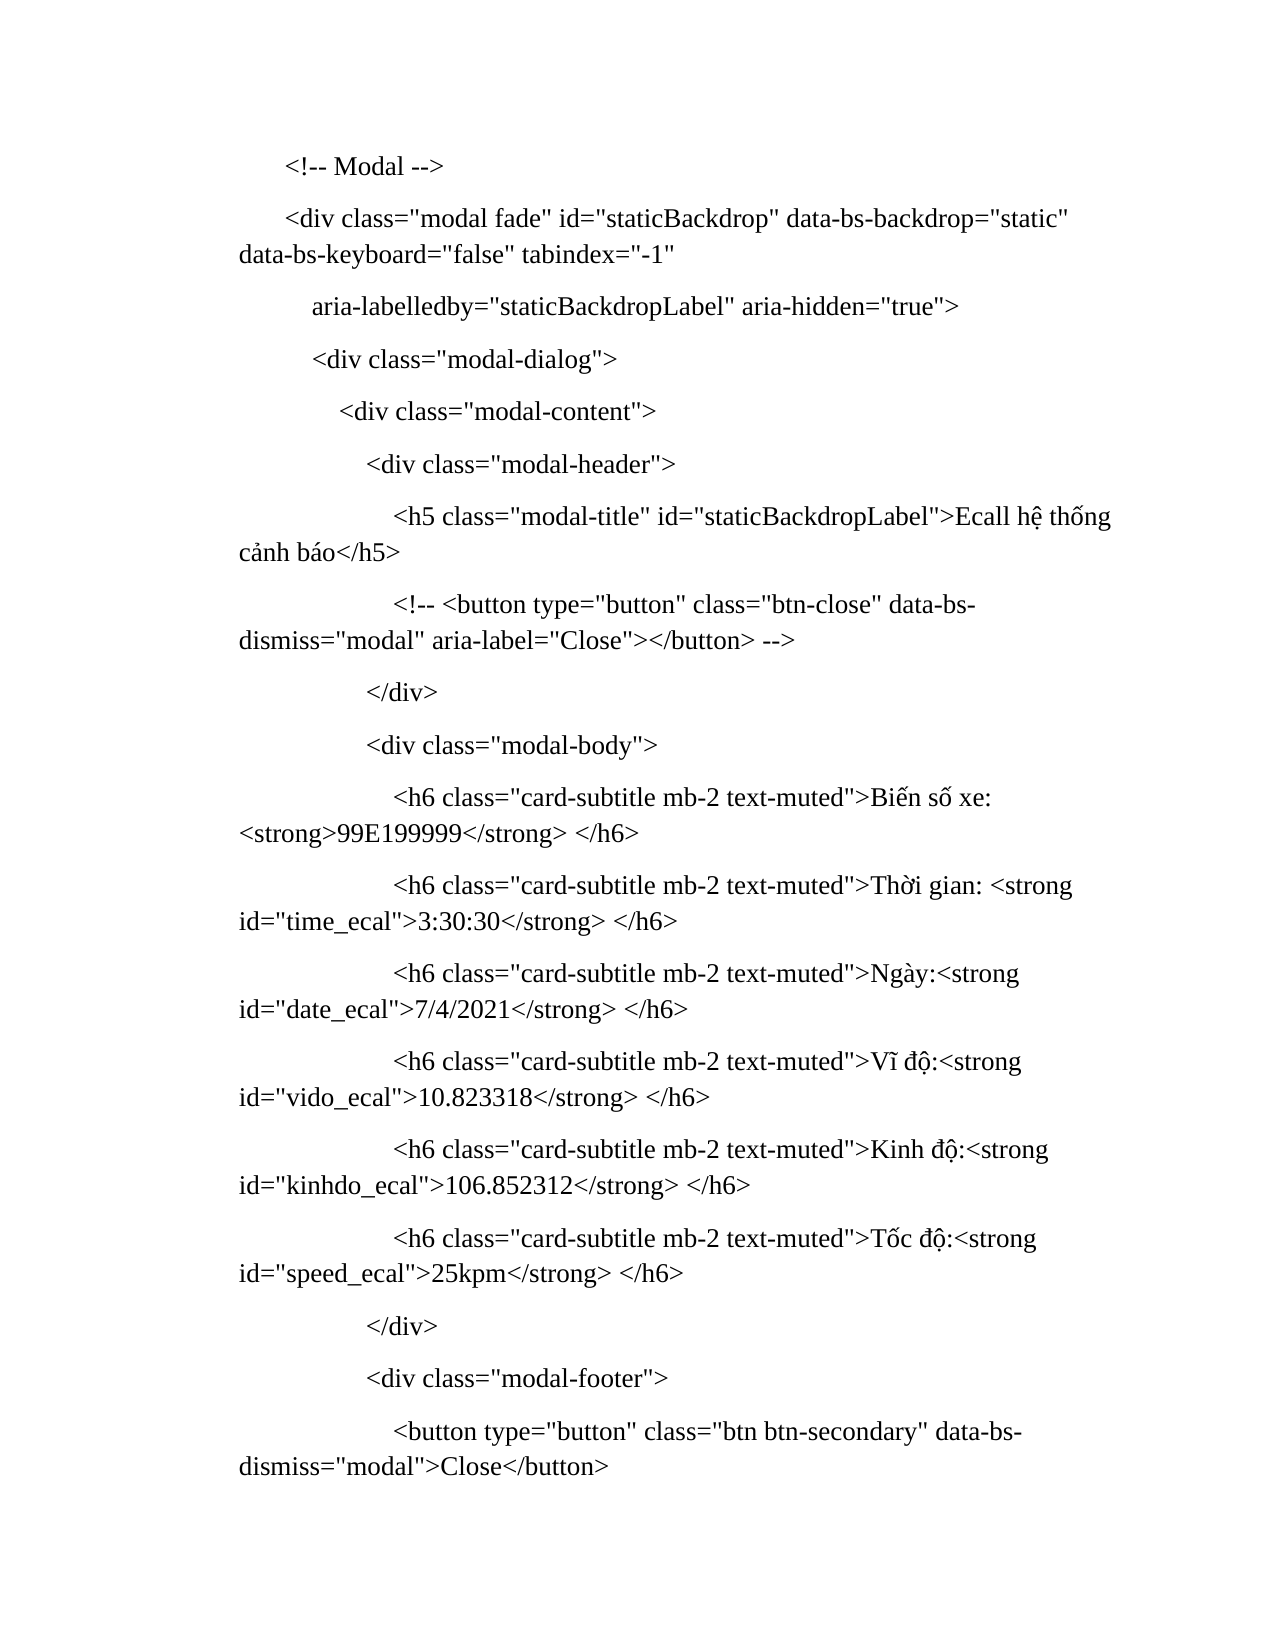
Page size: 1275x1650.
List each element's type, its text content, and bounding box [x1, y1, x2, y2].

text </div> [239, 1310, 1125, 1341]
text <h6 class="card-subtitle mb-2 text-muted">Biến số xe: <strong>99E199999</strong> </h6> [239, 781, 1125, 848]
text <h6 class="card-subtitle mb-2 text-muted">Ngày:<strong id="date_ecal">7/4/2021</strong> </h6> [239, 957, 1125, 1024]
text <h5 class="modal-title" id="staticBackdropLabel">Ecall hệ thống cảnh báo</h5> [239, 500, 1125, 567]
text <h6 class="card-subtitle mb-2 text-muted">Thời gian: <strong id="time_ecal">3:30:30</strong> </h6> [239, 869, 1125, 936]
text <div class="modal-footer"> [239, 1362, 1125, 1393]
text <!-- <button type="button" class="btn-close" data-bs-dismiss="modal" aria-label="Close"></button> --> [239, 588, 1125, 655]
text </div> [239, 676, 1125, 707]
text <div class="modal fade" id="staticBackdrop" data-bs-backdrop="static" data-bs-keyboard="false" tabindex="-1" [239, 202, 1125, 269]
text <div class="modal-content"> [239, 395, 1125, 426]
text <button type="button" class="btn btn-secondary" data-bs-dismiss="modal">Close</button> [239, 1415, 1125, 1482]
text aria-labelledby="staticBackdropLabel" aria-hidden="true"> [239, 291, 1125, 322]
text <div class="modal-dialog"> [239, 343, 1125, 374]
text <h6 class="card-subtitle mb-2 text-muted">Vĩ độ:<strong id="vido_ecal">10.823318</strong> </h6> [239, 1046, 1125, 1112]
text <!-- Modal --> [239, 150, 1125, 181]
text <div class="modal-header"> [239, 448, 1125, 479]
text <h6 class="card-subtitle mb-2 text-muted">Tốc độ:<strong id="speed_ecal">25kpm</strong> </h6> [239, 1222, 1125, 1289]
text <h6 class="card-subtitle mb-2 text-muted">Kinh độ:<strong id="kinhdo_ecal">106.852312</strong> </h6> [239, 1134, 1125, 1201]
text <div class="modal-body"> [239, 729, 1125, 760]
